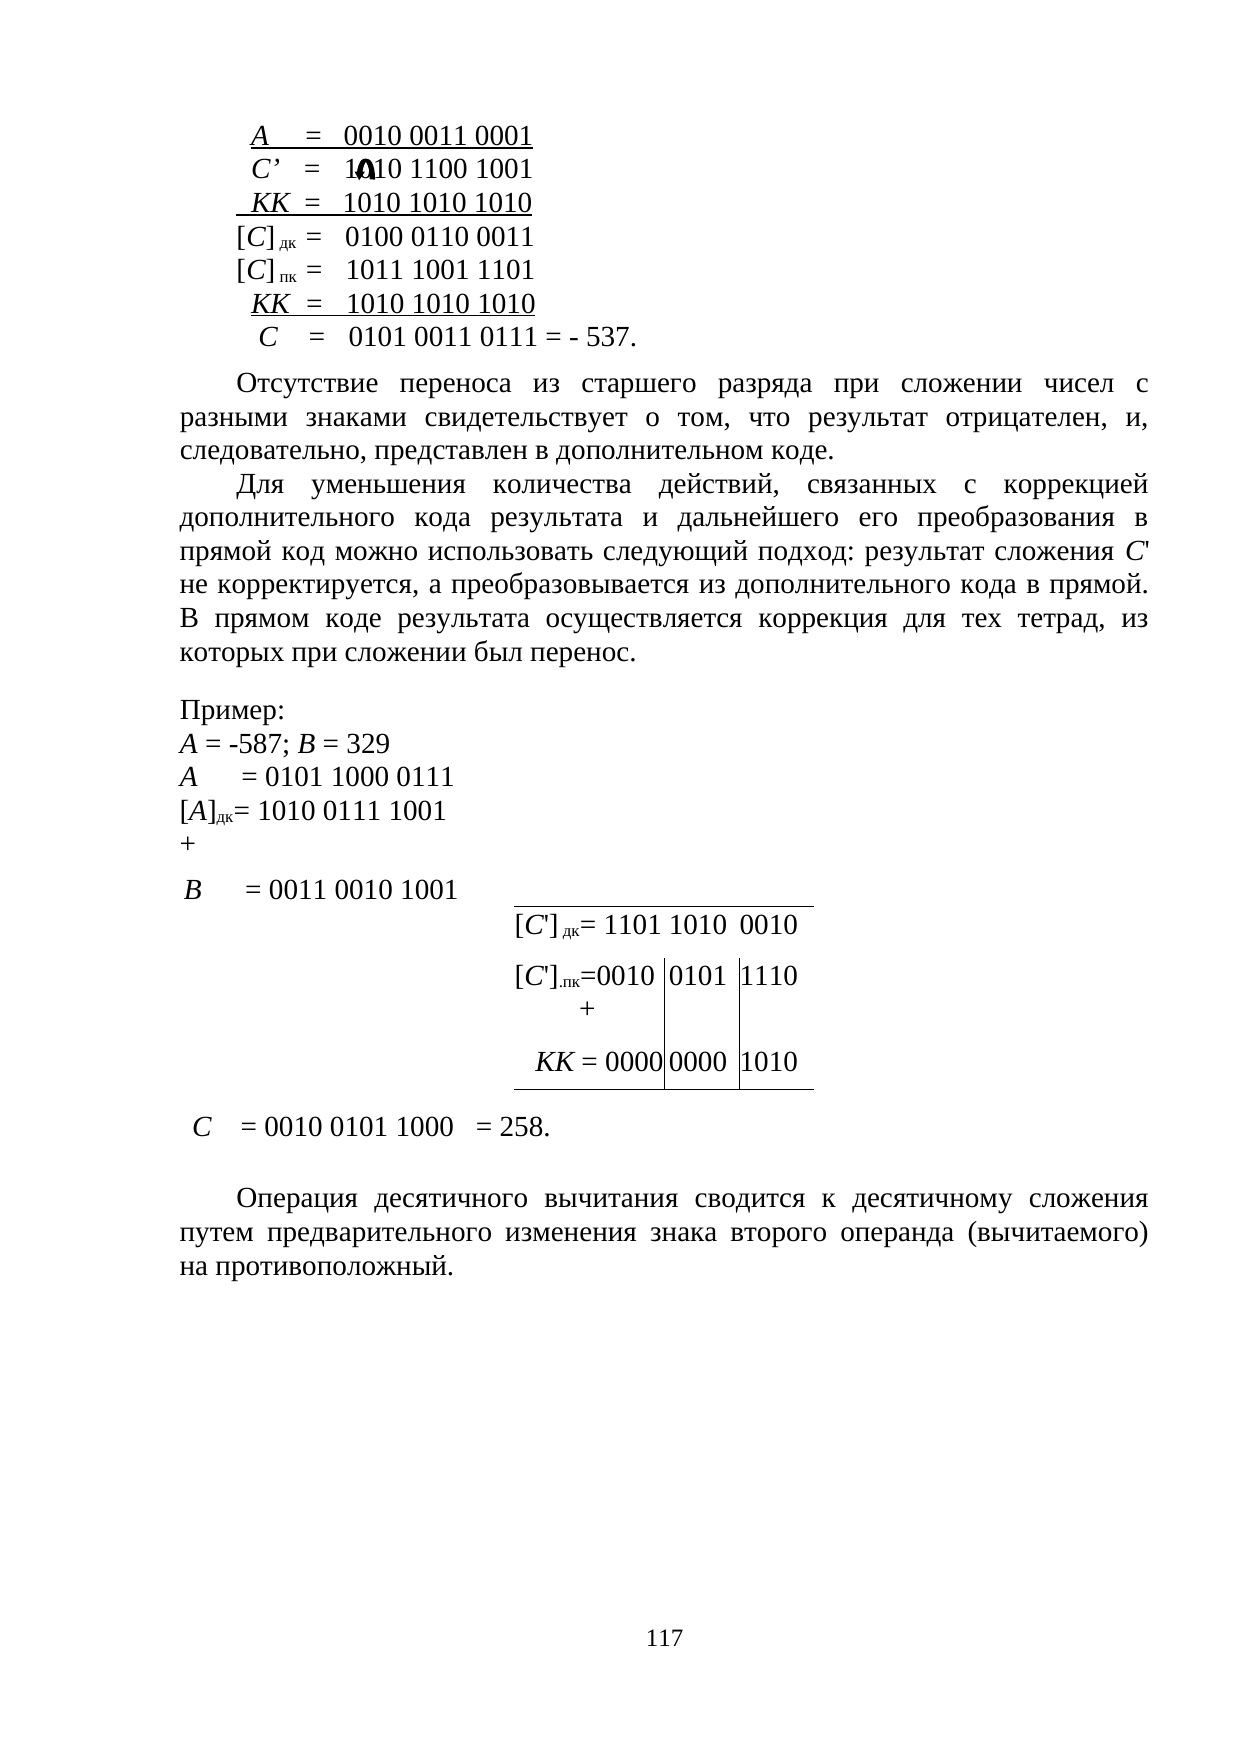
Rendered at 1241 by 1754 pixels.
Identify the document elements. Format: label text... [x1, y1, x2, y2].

text [А]дк= 1010 0111 1001 [179, 793, 1152, 826]
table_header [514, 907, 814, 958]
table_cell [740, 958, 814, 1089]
text А = 0010 0011 0001 [236, 118, 1152, 152]
text КК = 1010 1010 1010 [236, 286, 1152, 319]
text [С] пк = 1011 1001 1101 [236, 252, 1152, 286]
text А = -587; В = 329 [346, 726, 393, 759]
text А = 0101 1000 0111 [179, 759, 241, 793]
text С’ = 1010 1100 1001 [236, 152, 1152, 185]
text В = 0011 0010 1001 [177, 872, 1152, 906]
text [С] дк = 0100 0110 0011 [236, 219, 1152, 252]
text А = 0101 1000 0111 [265, 759, 1152, 793]
text С = 0010 0101 1000 = 258. [177, 1109, 1152, 1143]
text Пример: [179, 692, 393, 726]
text А = -587; В = 329 [228, 726, 323, 759]
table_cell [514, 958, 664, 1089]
text С = 0101 0011 0111 = - 537. [236, 319, 1152, 353]
text КК = 1010 1010 1010 [236, 185, 1152, 219]
text Операция десятичного вычитания сводится к десятичному сложения путем предварительного изменения знака второго операнда (вычитаемого) на противоположный. [179, 1181, 1149, 1281]
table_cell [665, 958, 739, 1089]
text Отсутствие переноса из старшего разряда при сложении чисел с разными знаками свидетельствует о том, что результат отрицателен, и, следовательно, представлен в дополнительном коде. [179, 365, 1149, 466]
text + [179, 826, 1152, 860]
text Для уменьшения количества действий, связанных с коррекцией дополнительного кода результата и дальнейшего его преобразования в прямой код можно использовать следующий подход: результат сложения С' не корректируется, а преобразовывается из дополнительного кода в прямой. В прямом коде результата осуществляется коррекция для тех тетрад, из которых при сложении был перенос. [179, 466, 1149, 667]
